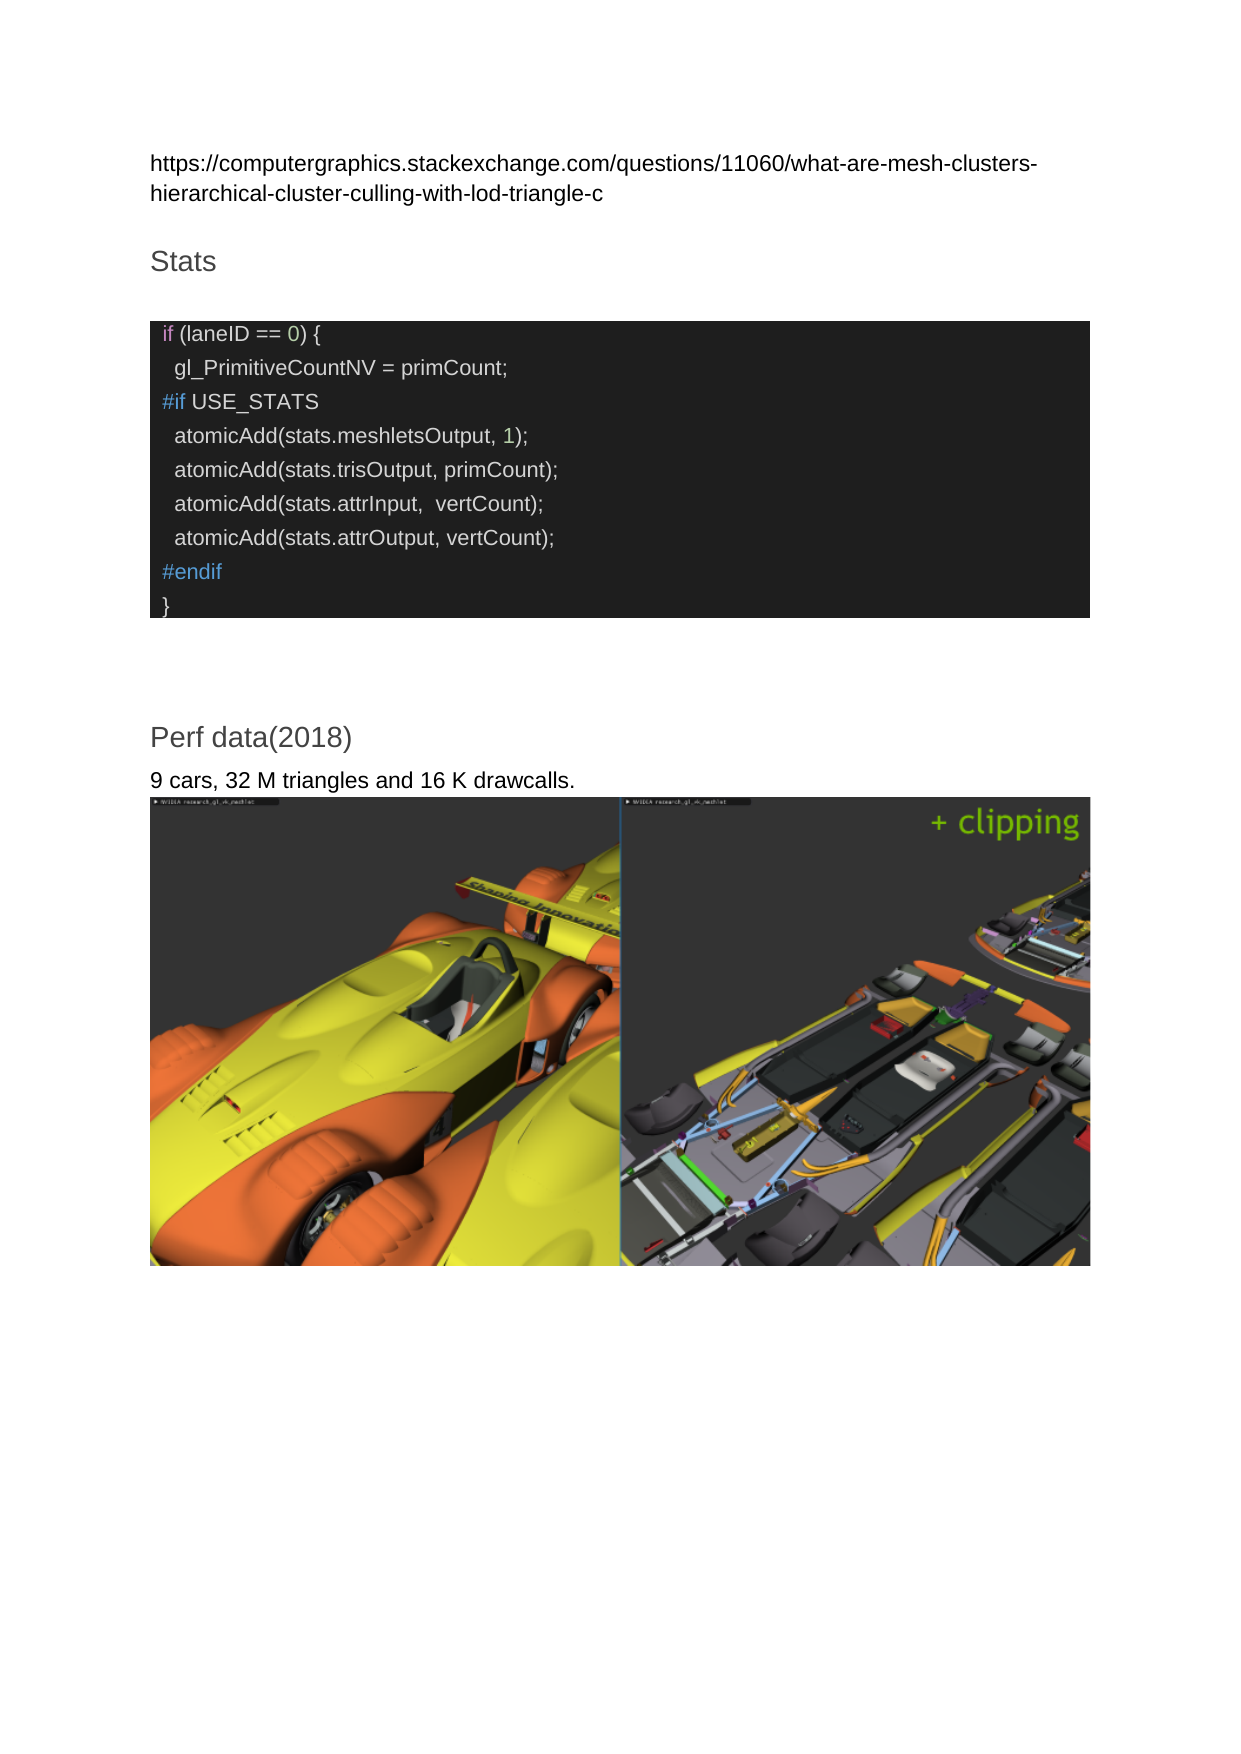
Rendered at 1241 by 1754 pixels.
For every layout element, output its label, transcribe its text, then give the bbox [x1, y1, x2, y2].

subtitle Perf data(2018) [150, 720, 1090, 754]
text if (laneID == 0) { [150, 321, 1090, 346]
text #endif [150, 558, 1090, 584]
text #if USE_STATS [150, 389, 1090, 414]
text } [150, 592, 1090, 618]
text https://computergraphics.stackexchange.com/questions/11060/what-are-mesh-clusters-hierarchical-cluster-culling-with-lod-triangle-c [150, 150, 1090, 207]
picture [150, 797, 1091, 1266]
subtitle Stats [150, 244, 1090, 277]
text 9 cars, 32 M triangles and 16 K drawcalls. [150, 767, 1090, 793]
text atomicAdd(stats.attrInput, vertCount); [150, 491, 1090, 516]
text gl_PrimitiveCountNV = primCount; [150, 355, 1090, 380]
text atomicAdd(stats.meshletsOutput, 1); [150, 423, 1090, 448]
text atomicAdd(stats.trisOutput, primCount); [150, 457, 1090, 482]
text atomicAdd(stats.attrOutput, vertCount); [150, 524, 1090, 550]
